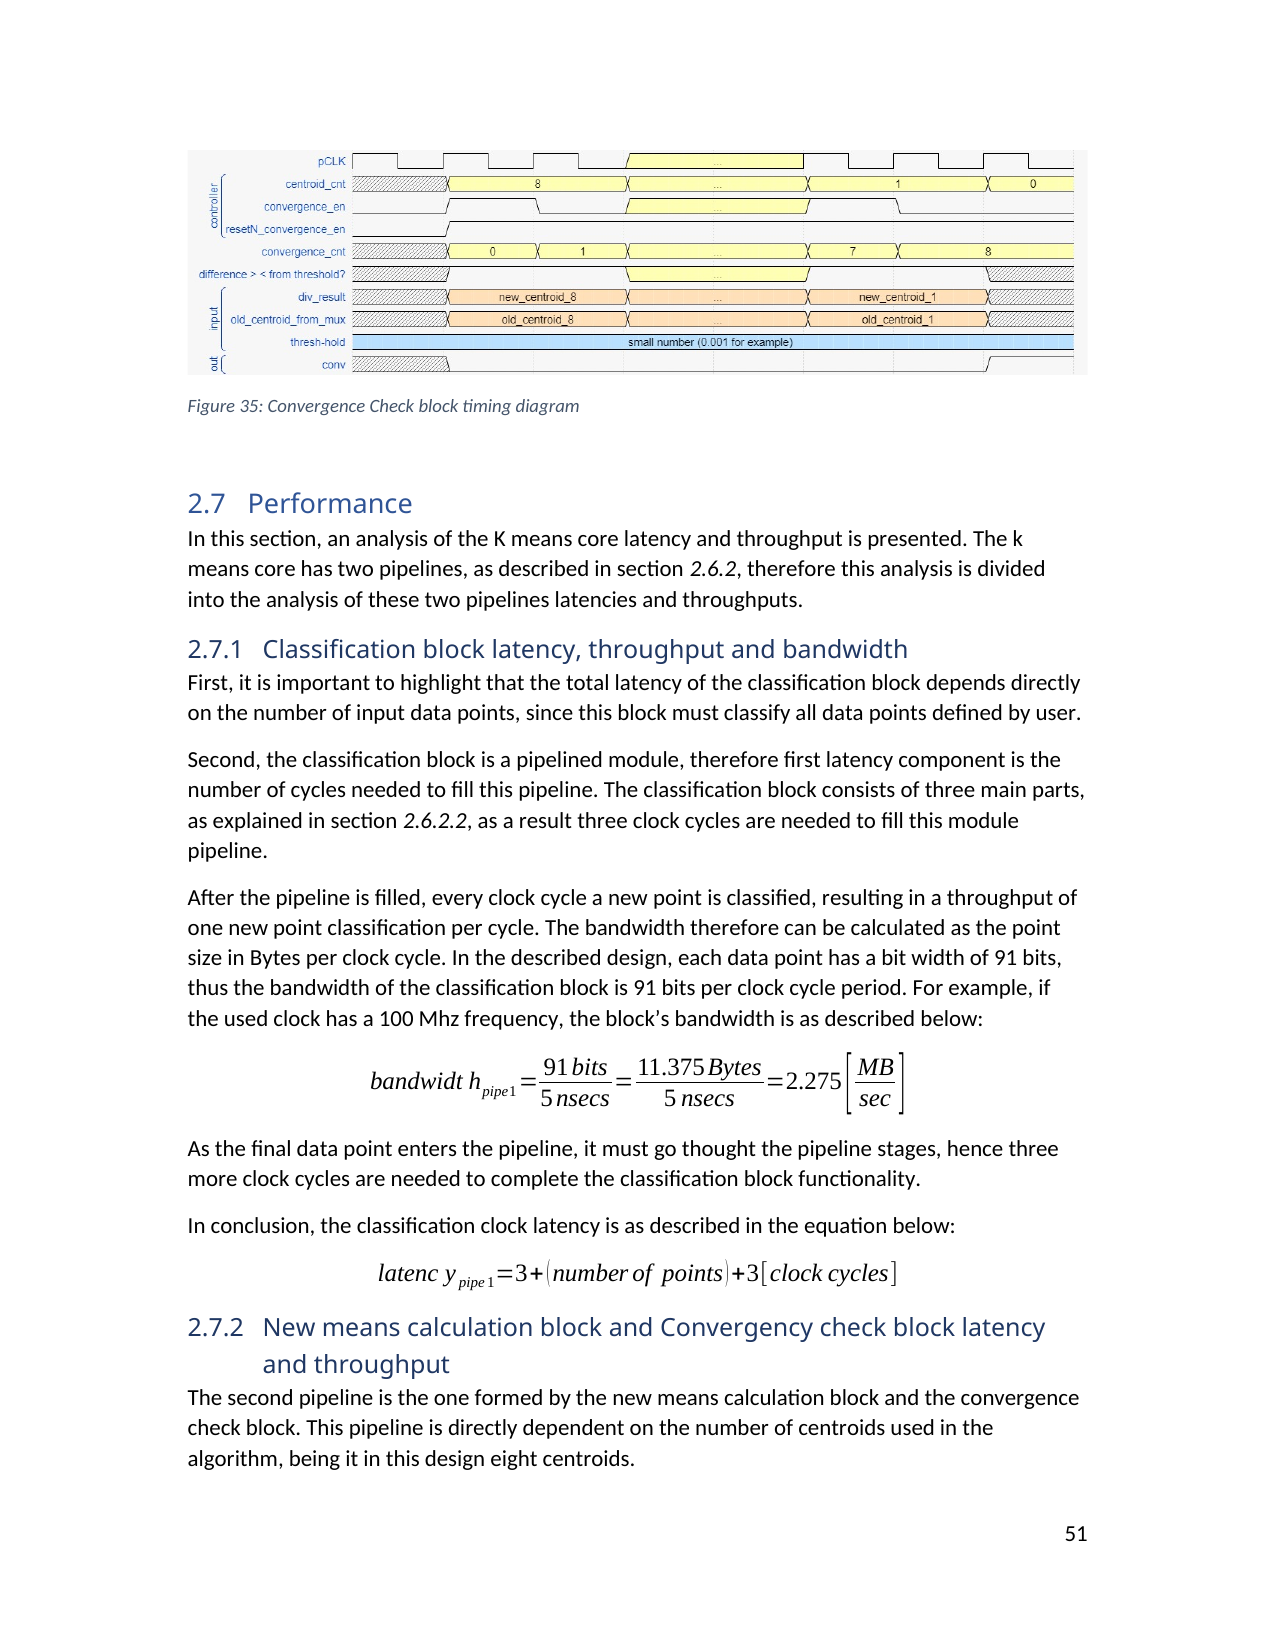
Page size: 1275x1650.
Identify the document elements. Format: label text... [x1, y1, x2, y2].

text In conclusion, the classification clock latency is as described in the equation below: [187, 1211, 1087, 1239]
text First, it is important to highlight that the total latency of the classification block depends directly on the number of input data points, since this block must classify all data points defined by user. [187, 668, 1087, 727]
picture [187, 150, 1088, 375]
text After the pipeline is filled, every clock cycle a new point is classified, resulting in a throughput of one new point classification per cycle. The bandwidth therefore can be calculated as the point size in Bytes per clock cycle. In the described design, each data point has a bit width of 91 bits, thus the bandwidth of the classification block is 91 bits per clock cycle period. For example, if the used clock has a 100 Mhz frequency, the block’s bandwidth is as described below: [187, 883, 1087, 1032]
text Second, the classification block is a pipelined module, therefore first latency component is the number of cycles needed to fill this pipeline. The classification block consists of three main parts, as explained in section ‎2.6.2.2, as a result three clock cycles are needed to fill this module pipeline. [187, 745, 1087, 864]
subtitle Performance [187, 484, 1087, 521]
subtitle Classification block latency, throughput and bandwidth [187, 632, 1087, 666]
text The second pipeline is the one formed by the new means calculation block and the convergence check block. This pipeline is directly dependent on the number of centroids used in the algorithm, being it in this design eight centroids. [187, 1383, 1087, 1472]
text In this section, an analysis of the K means core latency and throughput is presented. The k means core has two pipelines, as described in section ‎2.6.2, therefore this analysis is divided into the analysis of these two pipelines latencies and throughputs. [187, 524, 1087, 613]
subtitle New means calculation block and Convergency check block latency and throughput [187, 1310, 1087, 1381]
text As the final data point enters the pipeline, it must go thought the pipeline stages, hence three more clock cycles are needed to complete the classification block functionality. [187, 1134, 1087, 1192]
